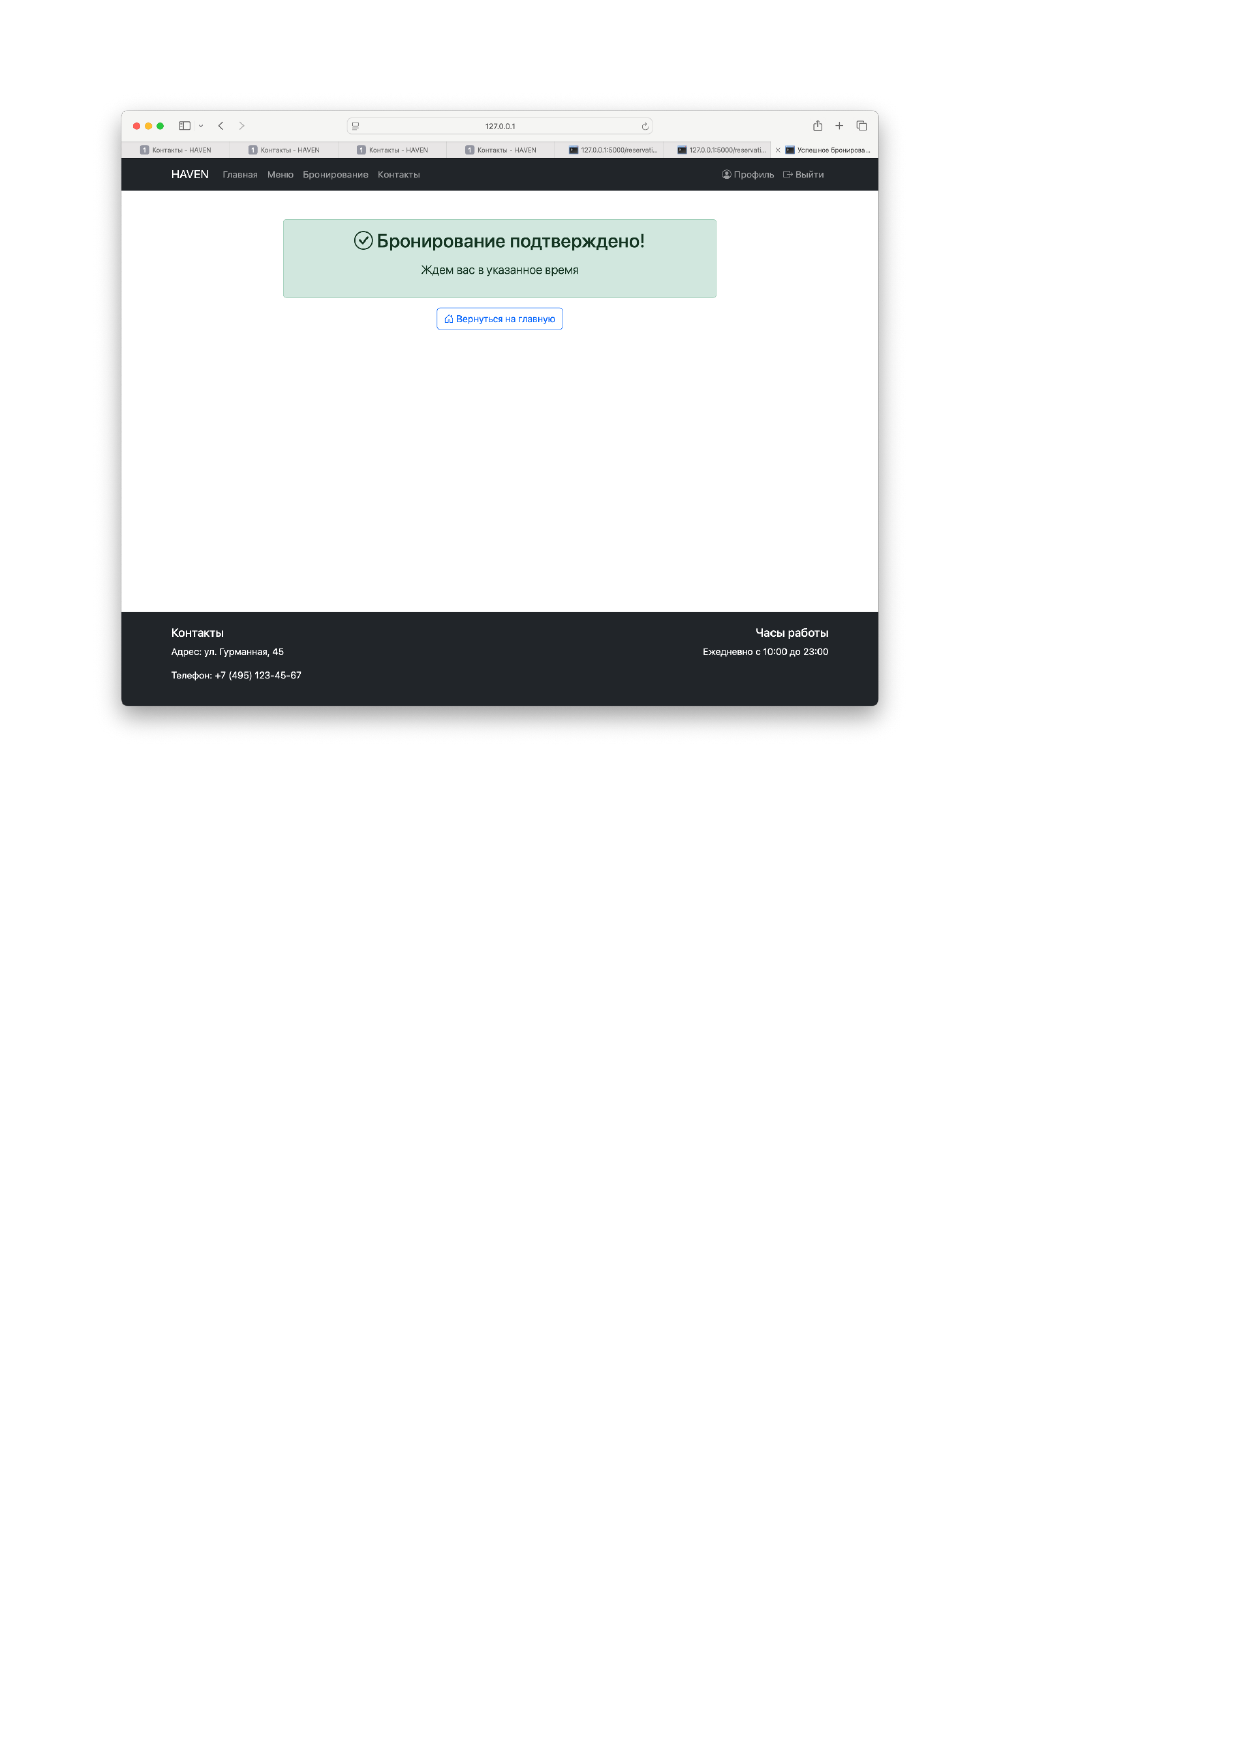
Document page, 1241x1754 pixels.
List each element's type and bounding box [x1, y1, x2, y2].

picture [88, 88, 911, 749]
